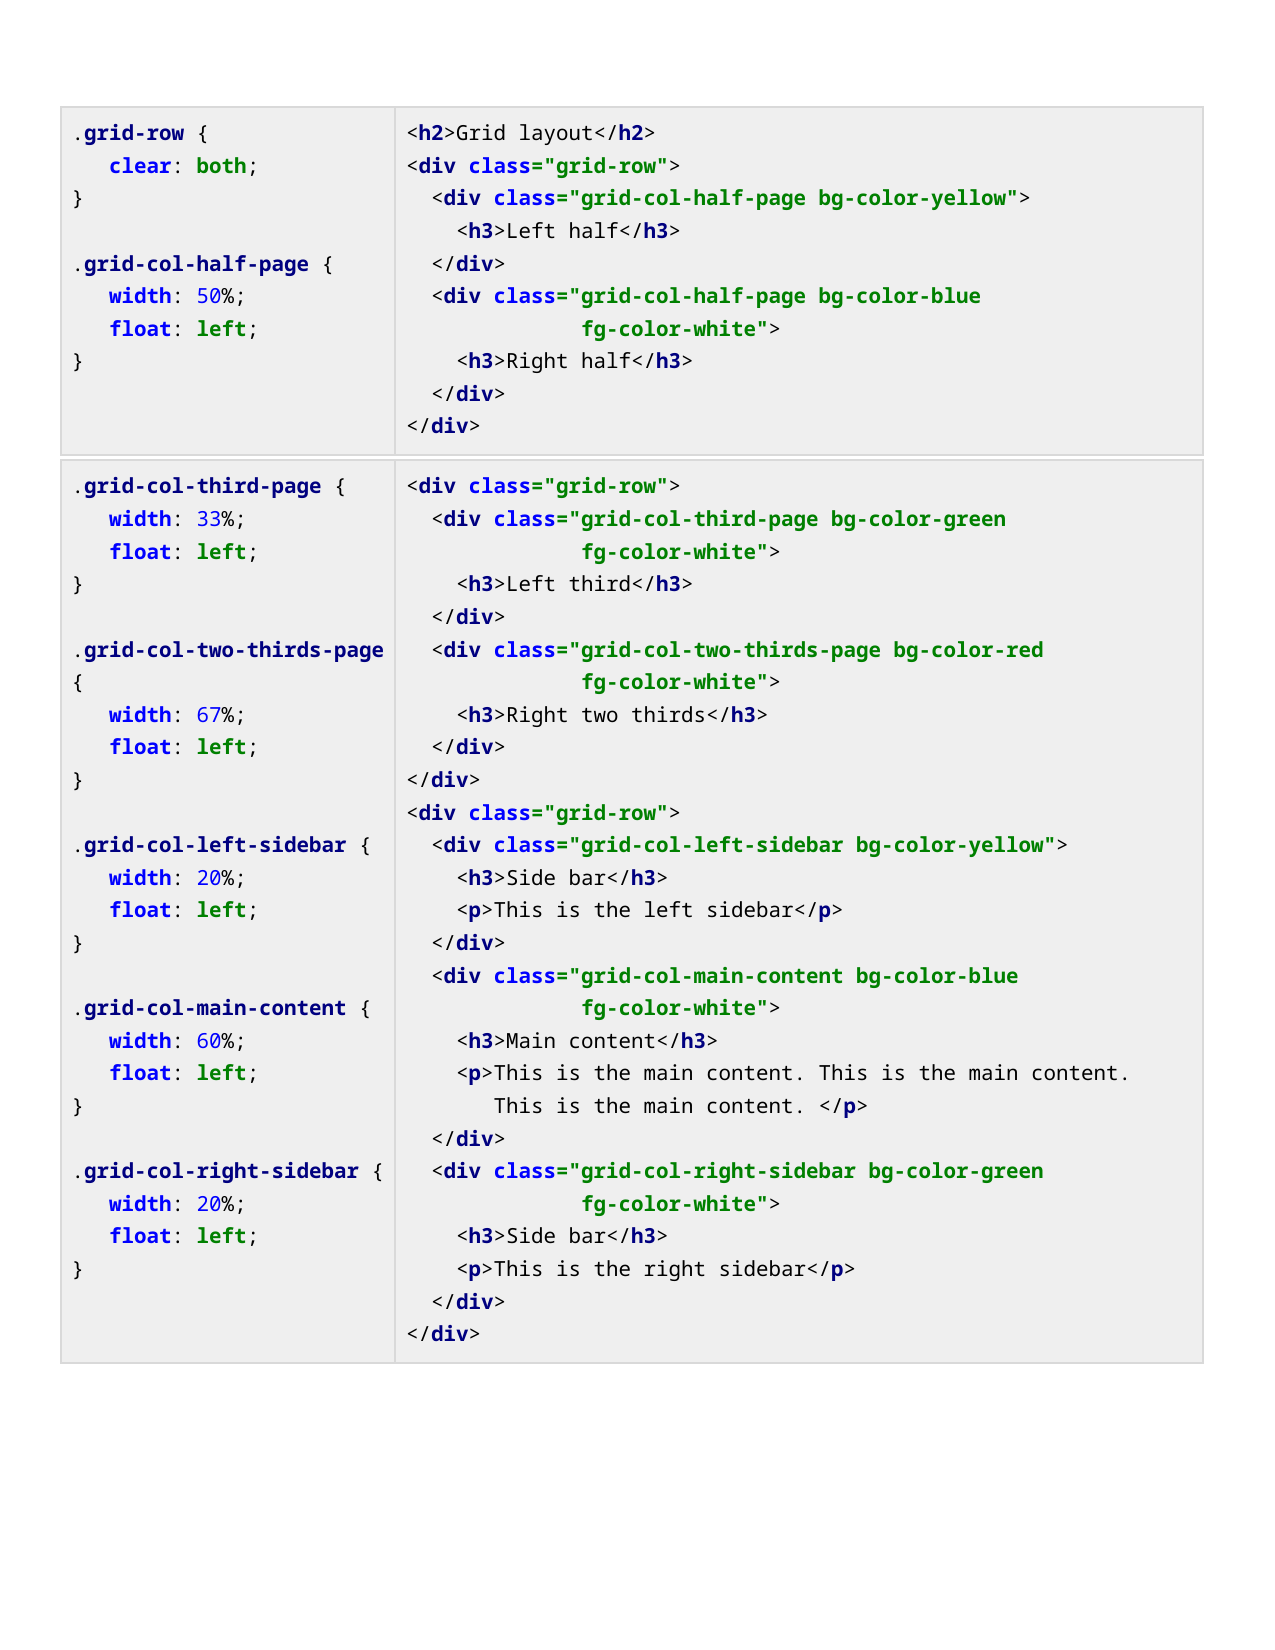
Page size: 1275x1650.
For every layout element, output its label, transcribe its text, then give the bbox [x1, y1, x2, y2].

table_header <div class="grid-row"> <div class="grid-col-third-page bg-color-green fg-color-white"> <h3>Left third</h3> </div> <div class="grid-col-two-thirds-page bg-color-red fg-color-white"> <h3>Right two thirds</h3> </div> </div> <div class="grid-row"> <div class="grid-col-left-sidebar bg-color-yellow"> <h3>Side bar</h3> <p>This is the left sidebar</p> </div> <div class="grid-col-main-content bg-color-blue fg-color-white"> <h3>Main content</h3> <p>This is the main content. This is the main content. This is the main content. </p> </div> <div class="grid-col-right-sidebar bg-color-green fg-color-white"> <h3>Side bar</h3> <p>This is the right sidebar</p> </div> </div> [396, 461, 1202, 1362]
table_header .grid-col-third-page { width: 33%; float: left; } .grid-col-two-thirds-page { width: 67%; float: left; } .grid-col-left-sidebar { width: 20%; float: left; } .grid-col-main-content { width: 60%; float: left; } .grid-col-right-sidebar { width: 20%; float: left; } [62, 461, 394, 1362]
table_cell .grid-row { clear: both; } .grid-col-half-page { width: 50%; float: left; } [62, 108, 394, 454]
table_cell <h2>Grid layout</h2> <div class="grid-row"> <div class="grid-col-half-page bg-color-yellow"> <h3>Left half</h3> </div> <div class="grid-col-half-page bg-color-blue fg-color-white"> <h3>Right half</h3> </div> </div> [396, 108, 1202, 454]
